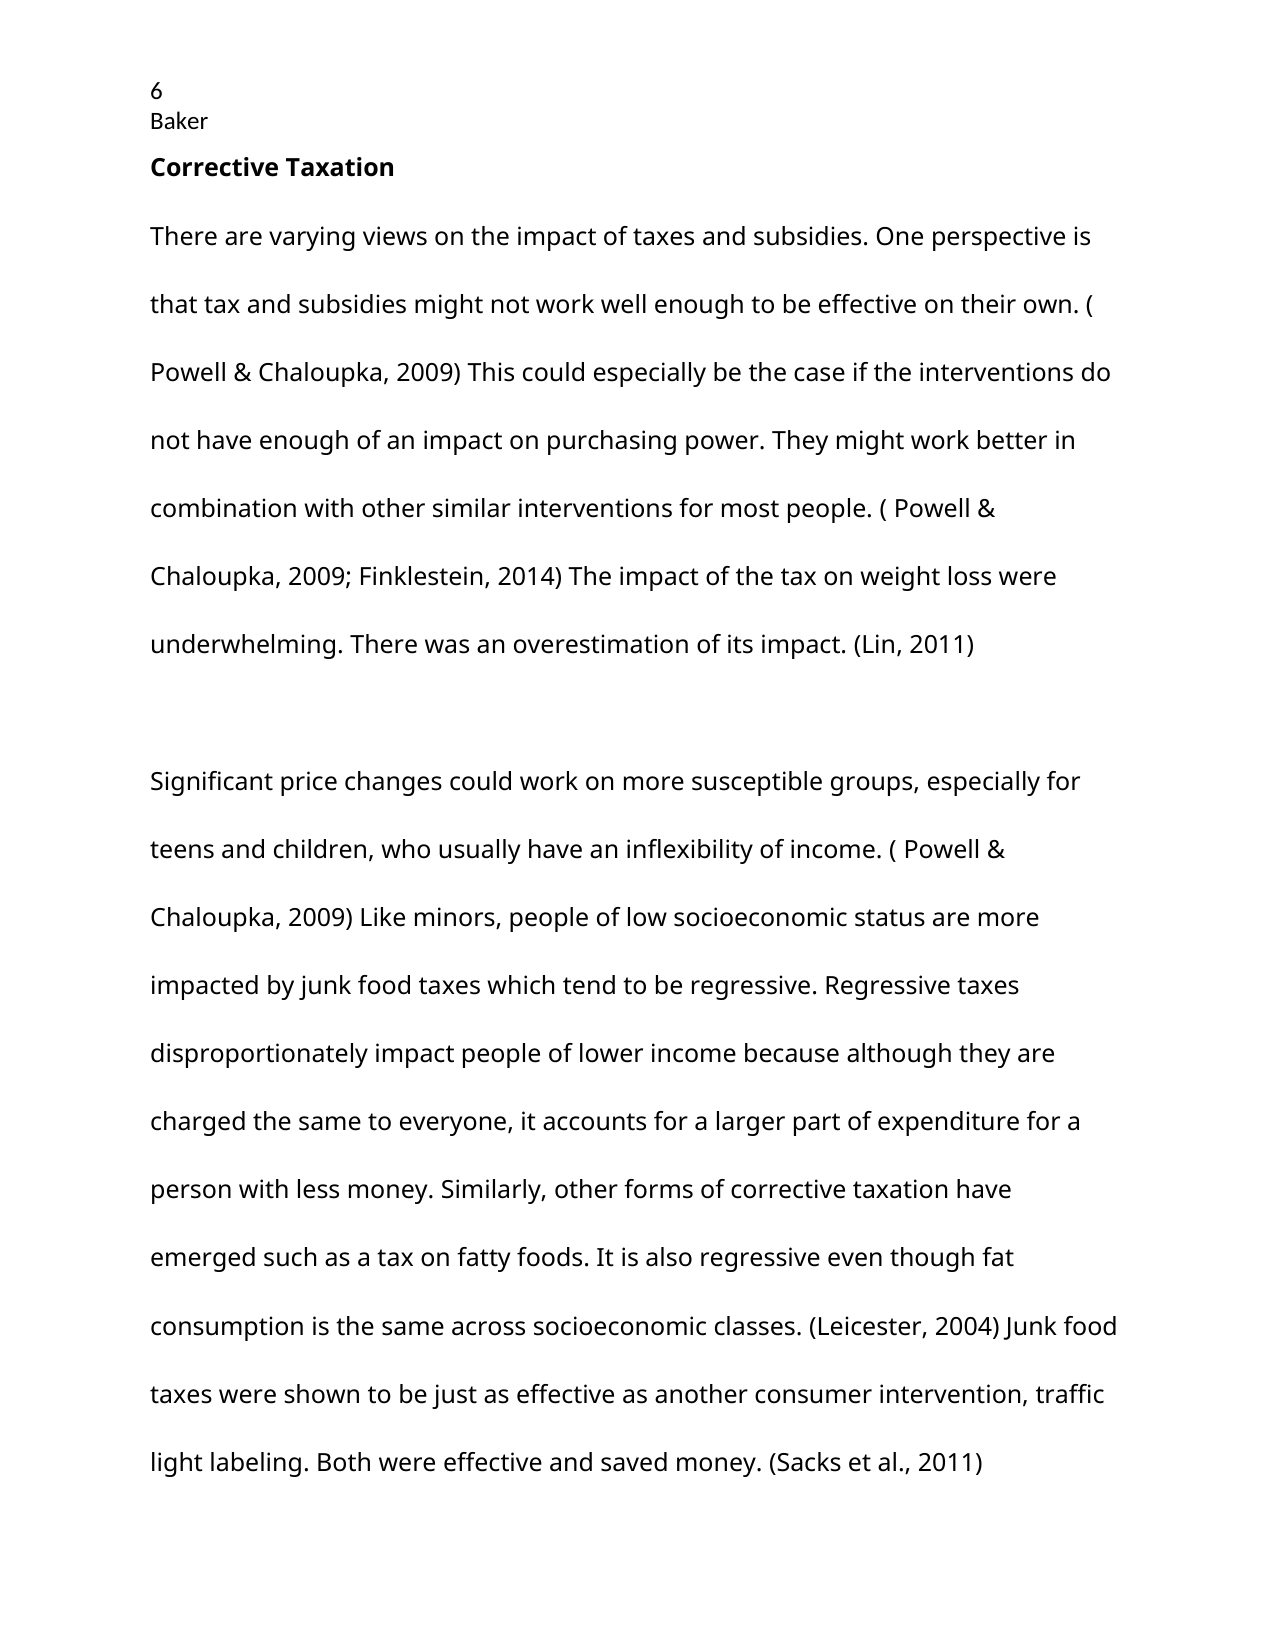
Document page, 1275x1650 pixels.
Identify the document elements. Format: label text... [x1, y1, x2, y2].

text There are varying views on the impact of taxes and subsidies. One perspective is that tax and subsidies might not work well enough to be effective on their own. ( Powell & Chaloupka, 2009) This could especially be the case if the interventions do not have enough of an impact on purchasing power. They might work better in combination with other similar interventions for most people. ( Powell & Chaloupka, 2009; Finklestein, 2014) The impact of the tax on weight loss were underwhelming. There was an overestimation of its impact. (Lin, 2011) [150, 218, 1125, 661]
text Corrective Taxation [150, 150, 1125, 184]
text Significant price changes could work on more susceptible groups, especially for teens and children, who usually have an inflexibility of income. ( Powell & Chaloupka, 2009) Like minors, people of low socioeconomic status are more impacted by junk food taxes which tend to be regressive. Regressive taxes disproportionately impact people of lower income because although they are charged the same to everyone, it accounts for a larger part of expenditure for a person with less money. Similarly, other forms of corrective taxation have emerged such as a tax on fatty foods. It is also regressive even though fat consumption is the same across socioeconomic classes. (Leicester, 2004) Junk food taxes were shown to be just as effective as another consumer intervention, traffic light labeling. Both were effective and saved money. (Sacks et al., 2011) [150, 763, 1125, 1478]
